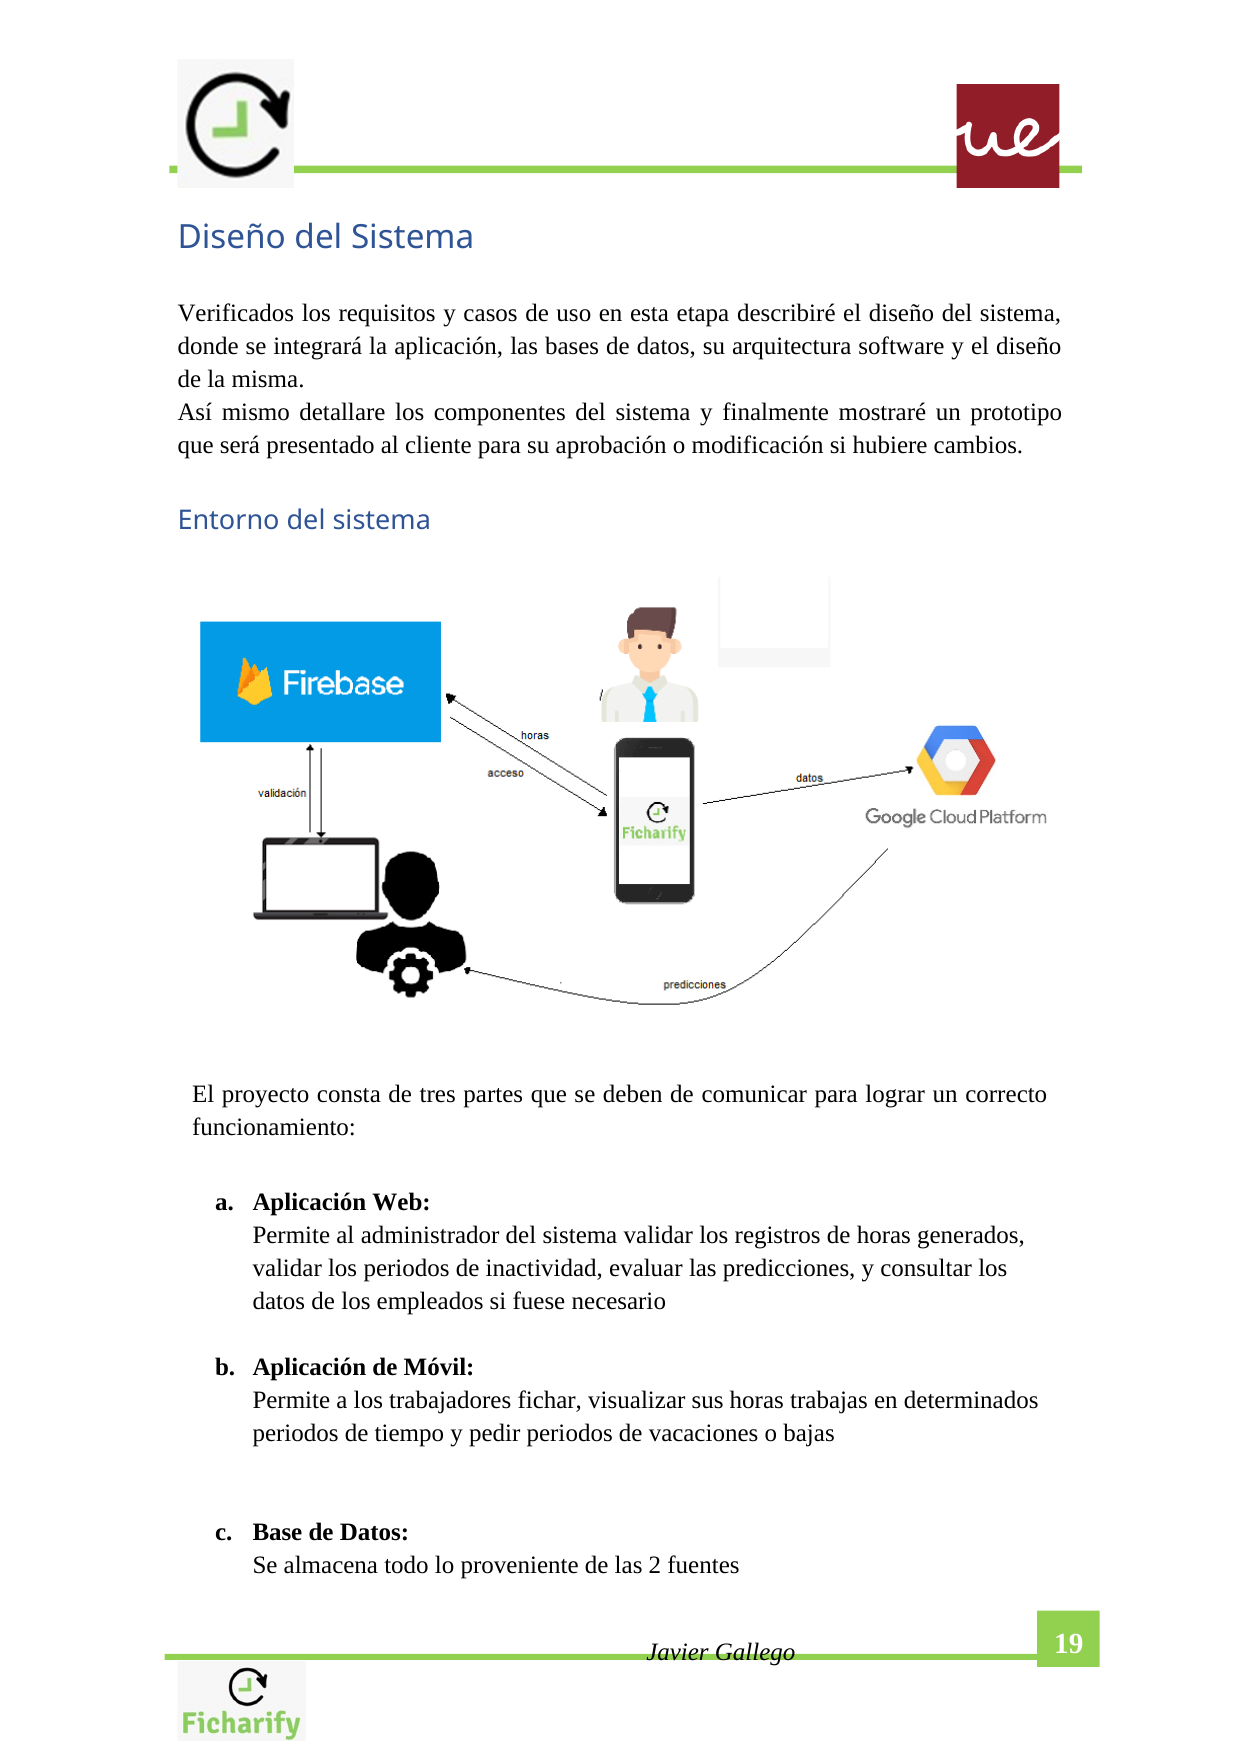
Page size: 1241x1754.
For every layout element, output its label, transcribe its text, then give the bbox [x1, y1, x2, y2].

list Aplicación Web: [215, 1187, 1063, 1216]
text Verificados los requisitos y casos de uso en esta etapa describiré el diseño del sistema, donde se integrará la aplicación, las bases de datos, su arquitectura software y el diseño de la misma. [177, 298, 1063, 393]
picture [177, 59, 294, 188]
picture [177, 575, 1063, 1033]
text Así mismo detallare los componentes del sistema y finalmente mostraré un prototipo que será presentado al cliente para su aprobación o modificación si hubiere cambios. [177, 397, 1063, 459]
text Permite al administrador del sistema validar los registros de horas generados, validar los periodos de inactividad, evaluar las predicciones, y consultar los datos de los empleados si fuese necesario [252, 1220, 1063, 1315]
subtitle Diseño del Sistema [177, 213, 1063, 258]
text El proyecto consta de tres partes que se deben de comunicar para lograr un correcto funcionamiento: [192, 1079, 1049, 1141]
list Aplicación de Móvil: [215, 1352, 1063, 1381]
picture [177, 1661, 306, 1741]
list Base de Datos: [215, 1517, 1063, 1546]
subtitle Entorno del sistema [177, 500, 1063, 537]
picture [956, 84, 1060, 188]
text Permite a los trabajadores fichar, visualizar sus horas trabajas en determinados periodos de tiempo y pedir periodos de vacaciones o bajas [252, 1385, 1063, 1447]
text Se almacena todo lo proveniente de las 2 fuentes [252, 1550, 1063, 1579]
